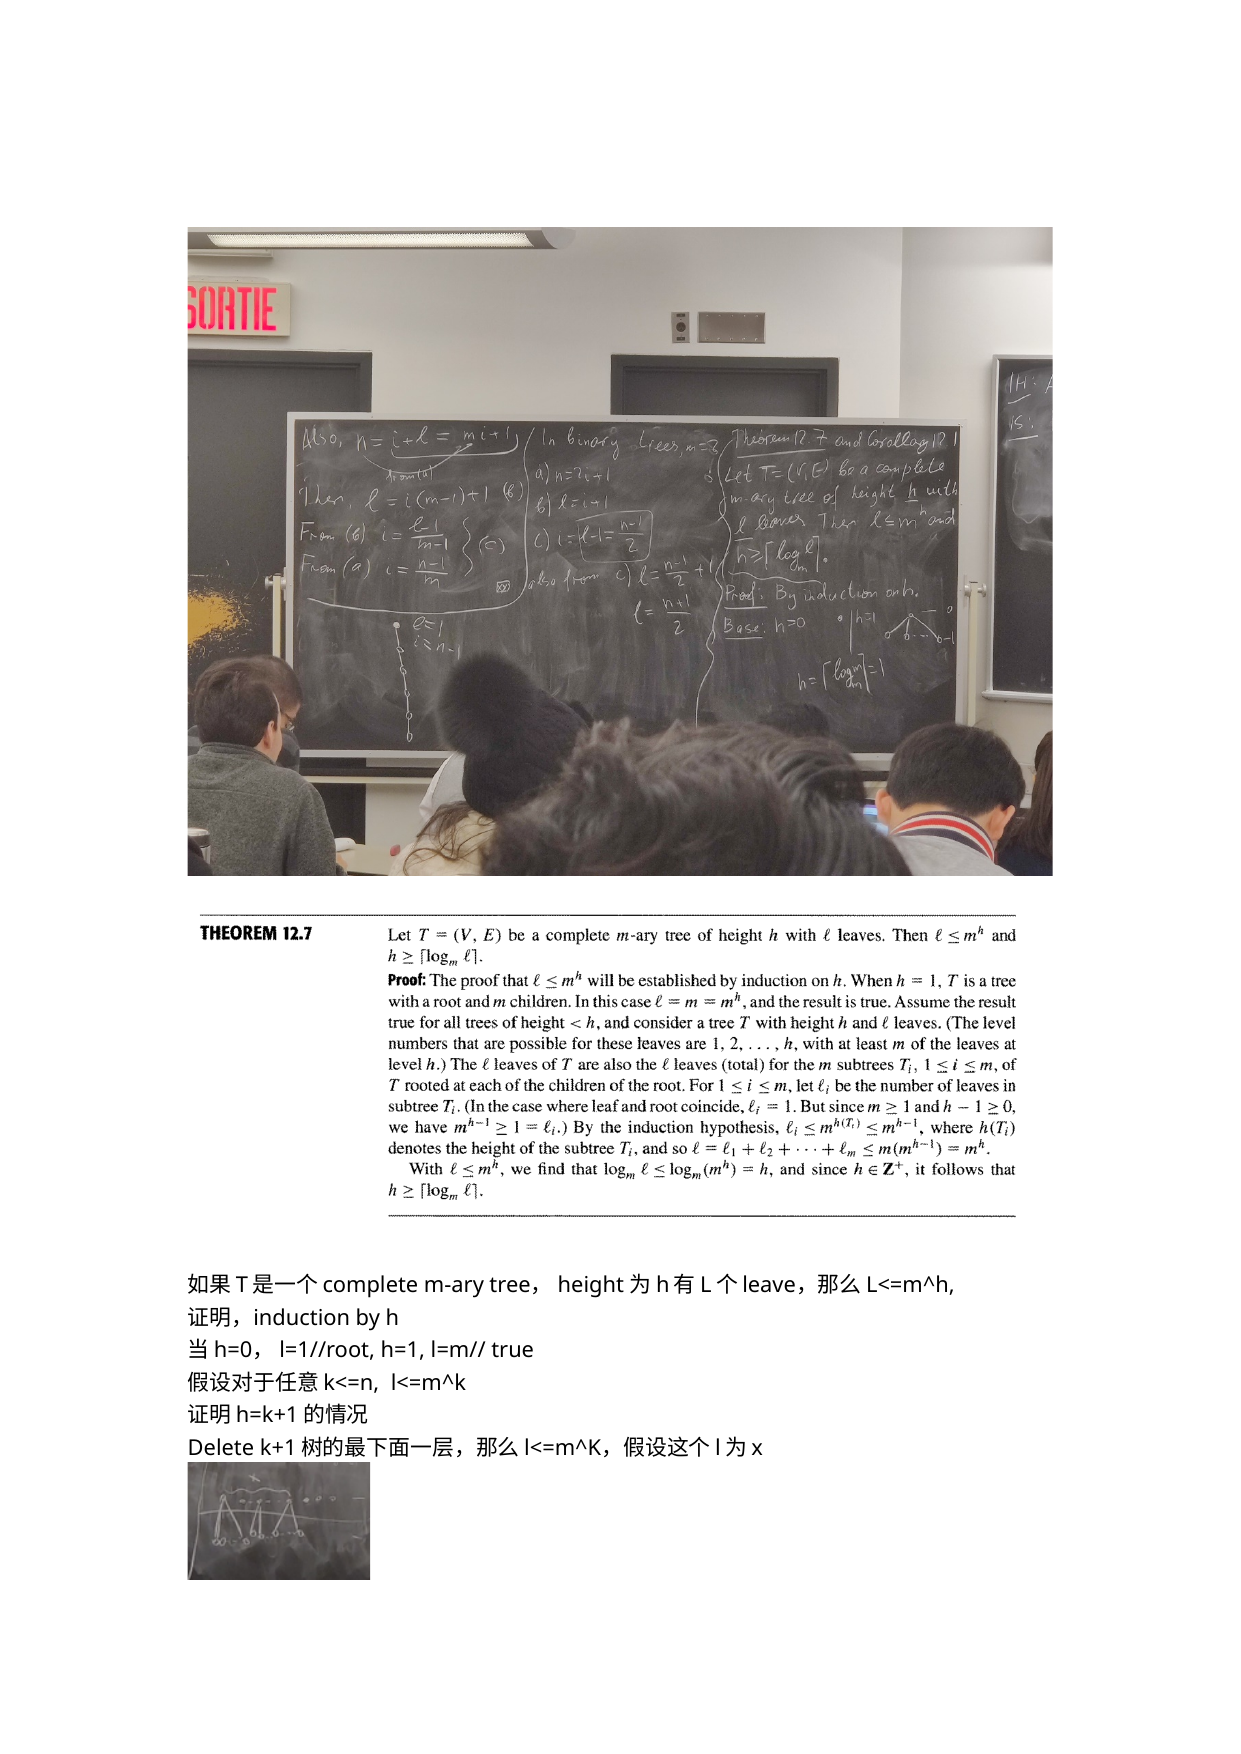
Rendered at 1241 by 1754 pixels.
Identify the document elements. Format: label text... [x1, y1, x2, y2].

text 当h=0， l=1//root, h=1, l=m// true [187, 1332, 1053, 1364]
text 假设对于任意k<=n, l<=m^k [187, 1364, 1053, 1397]
text 证明，induction by h [187, 1299, 1053, 1332]
picture [187, 909, 1053, 1220]
text Delete k+1树的最下面一层，那么l<=m^K，假设这个l为x [187, 1429, 1053, 1462]
text 证明h=k+1的情况 [187, 1397, 1053, 1429]
picture [187, 227, 1053, 876]
text 如果T是一个complete m-ary tree， height 为h有L个leave，那么L<=m^h, [187, 1267, 1053, 1299]
picture [187, 1462, 370, 1580]
